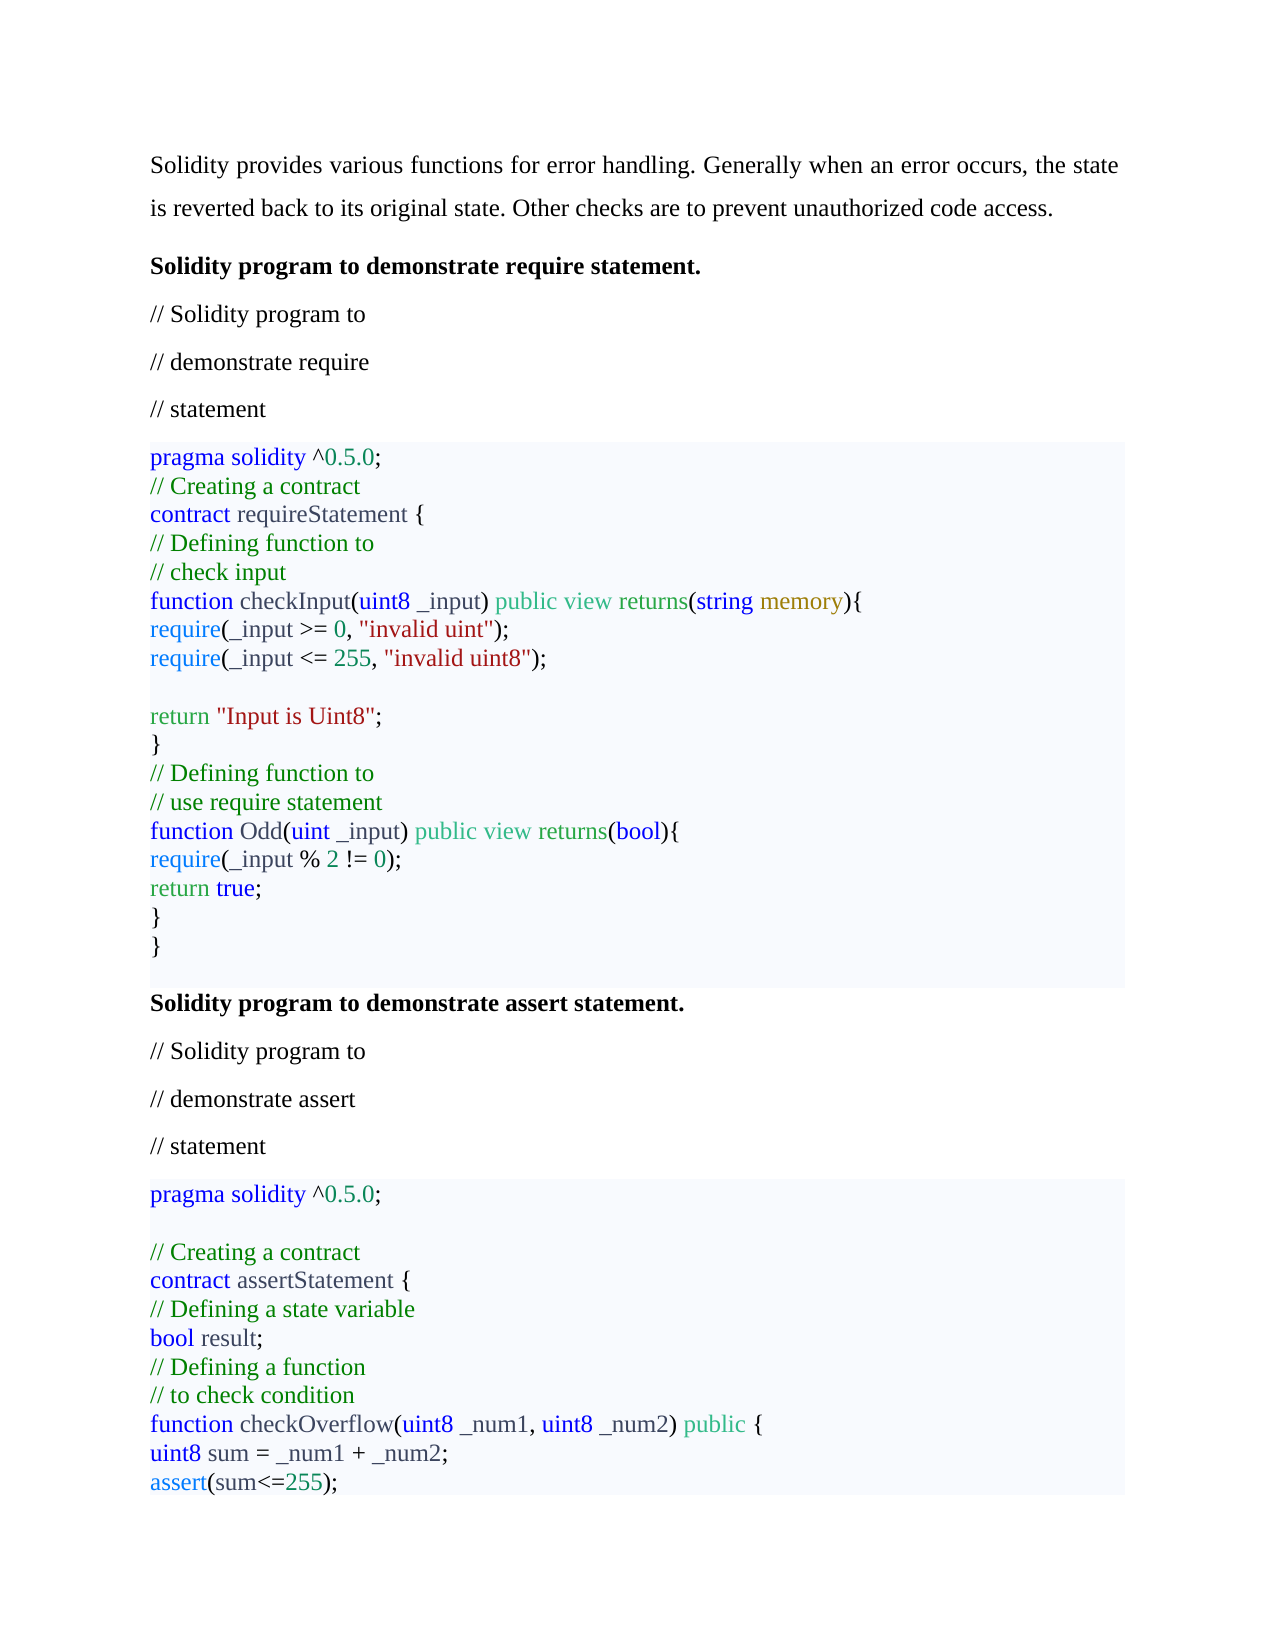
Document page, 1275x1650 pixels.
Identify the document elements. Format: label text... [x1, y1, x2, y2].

text function checkInput(uint8 _input) public view returns(string memory){ [150, 586, 1125, 614]
text // statement [150, 1131, 1125, 1160]
text // Solidity program to [150, 1036, 1125, 1065]
text bool result; [150, 1323, 1125, 1352]
text require(_input % 2 != 0); [150, 844, 1125, 873]
text assert(sum<=255); [150, 1467, 1125, 1495]
text // Defining function to [150, 758, 1125, 787]
text contract assertStatement { [150, 1265, 1125, 1294]
text Solidity program to demonstrate require statement. [150, 251, 1125, 280]
text // demonstrate assert [150, 1084, 1125, 1112]
text } [150, 931, 1125, 959]
text // use require statement [150, 787, 1125, 816]
text // Defining a function [150, 1352, 1125, 1380]
text Solidity program to demonstrate assert statement. [150, 988, 1125, 1017]
text require(_input <= 255, "invalid uint8"); [150, 643, 1125, 672]
text return true; [150, 873, 1125, 902]
text // statement [150, 394, 1125, 423]
text // to check condition [150, 1380, 1125, 1409]
text contract requireStatement { [150, 499, 1125, 528]
text Solidity provides various functions for error handling. Generally when an error occurs, the state is reverted back to its original state. Other checks are to prevent unauthorized code access. [150, 150, 1120, 222]
text pragma solidity ^0.5.0; [150, 442, 1125, 471]
text pragma solidity ^0.5.0; [150, 1179, 1125, 1208]
text // Defining a state variable [150, 1294, 1125, 1323]
text function Odd(uint _input) public view returns(bool){ [150, 816, 1125, 844]
text } [150, 902, 1125, 931]
text uint8 sum = _num1 + _num2; [150, 1438, 1125, 1467]
text return "Input is Uint8"; [150, 701, 1125, 729]
text // Creating a contract [150, 471, 1125, 499]
text // demonstrate require [150, 347, 1125, 375]
text function checkOverflow(uint8 _num1, uint8 _num2) public { [150, 1409, 1125, 1438]
text // Solidity program to [150, 299, 1125, 328]
text // Defining function to [150, 528, 1125, 557]
text // Creating a contract [150, 1237, 1125, 1265]
text require(_input >= 0, "invalid uint"); [150, 614, 1125, 643]
text } [150, 729, 1125, 758]
text // check input [150, 557, 1125, 586]
